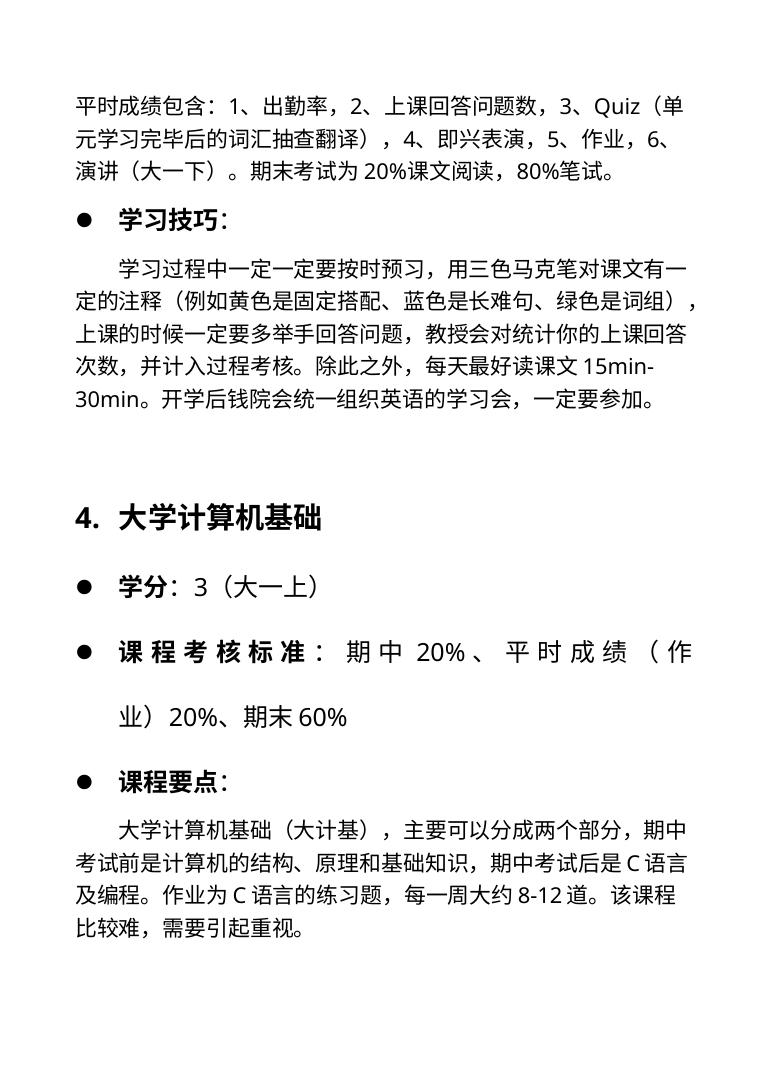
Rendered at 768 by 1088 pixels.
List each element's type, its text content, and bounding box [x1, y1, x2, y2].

text 大学计算机基础 [75, 483, 693, 548]
list 课程考核标准：期中20%、平时成绩（作业）20%、期末60% [75, 618, 693, 748]
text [75, 89, 693, 186]
text 大学计算机基础（大计基），主要可以分成两个部分，期中考试前是计算机的结构、原理和基础知识，期中考试后是C语言及编程。作业为C语言的练习题，每一周大约8-12道。该课程比较难，需要引起重视。 [75, 813, 693, 943]
text 学习过程中一定一定要按时预习，用三色马克笔对课文有一定的注释（例如黄色是固定搭配、蓝色是长难句、绿色是词组），上课的时候一定要多举手回答问题，教授会对统计你的上课回答次数，并计入过程考核。除此之外，每天最好读课文15min-30min。开学后钱院会统一组织英语的学习会，一定要参加。 [75, 251, 693, 414]
list 学分：3（大一上） [75, 553, 693, 618]
list 课程要点： [75, 748, 693, 813]
list 学习技巧： [75, 186, 693, 251]
